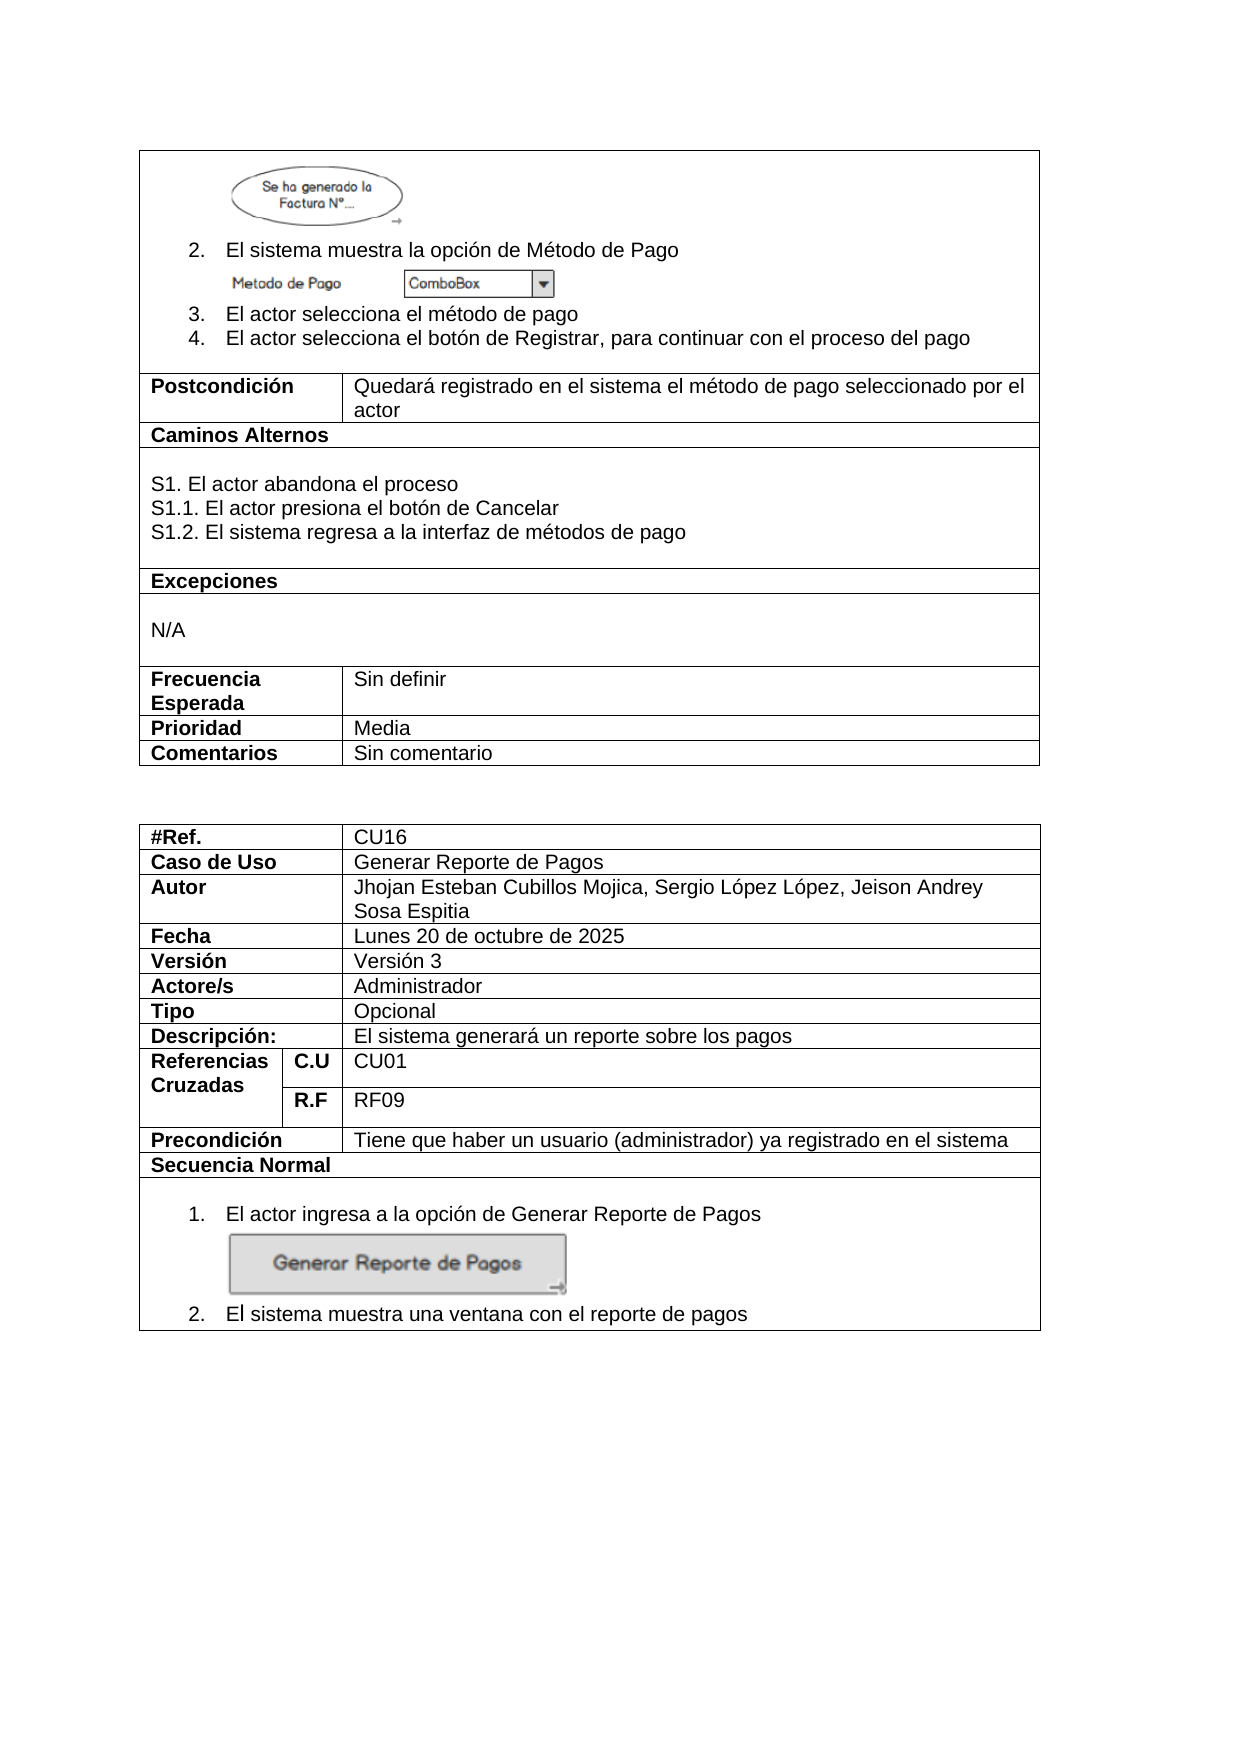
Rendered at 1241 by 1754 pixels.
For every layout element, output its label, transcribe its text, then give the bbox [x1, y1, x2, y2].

table_cell Secuencia Normal [140, 1153, 1040, 1177]
table_cell Jhojan Esteban Cubillos Mojica, Sergio López López, Jeison Andrey Sosa Espitia [343, 875, 1040, 922]
table_header #Ref. [140, 825, 342, 848]
table_cell Autor [140, 875, 342, 922]
table_cell Referencias Cruzadas [140, 1049, 282, 1127]
table_cell Precondición [140, 1128, 342, 1152]
table_cell R.F [283, 1088, 342, 1127]
table_cell Caminos Alternos [140, 423, 1039, 447]
table_cell Media [343, 716, 1039, 740]
table_cell Prioridad [140, 716, 342, 740]
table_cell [140, 1178, 1040, 1330]
table_cell Caso de Uso [140, 850, 342, 873]
table_cell N/A [140, 594, 1039, 666]
table_cell El sistema generará un reporte sobre los pagos [343, 1024, 1040, 1047]
table_cell Descripción: [140, 1024, 342, 1047]
table_cell RF09 [343, 1088, 1040, 1127]
table_cell C.U [283, 1049, 342, 1087]
table_header CU16 [343, 825, 1040, 848]
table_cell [140, 151, 1039, 373]
picture [225, 1226, 573, 1300]
table_cell Versión 3 [343, 949, 1040, 972]
table_cell Sin definir [343, 667, 1039, 715]
table_cell Frecuencia Esperada [140, 667, 342, 715]
table_cell Versión [140, 949, 342, 972]
table_cell Administrador [343, 974, 1040, 997]
table_cell Tiene que haber un usuario (administrador) ya registrado en el sistema [343, 1128, 1040, 1152]
picture [225, 262, 557, 302]
table_cell Lunes 20 de octubre de 2025 [343, 924, 1040, 947]
table_cell Opcional [343, 999, 1040, 1022]
table_cell Postcondición [140, 374, 342, 422]
table_cell Sin comentario [343, 741, 1039, 765]
table_cell S1. El actor abandona el proceso S1.1. El actor presiona el botón de Cancelar S1.2. El sistema regresa a la interfaz de métodos de pago [140, 448, 1039, 568]
picture [225, 151, 420, 239]
table_cell Fecha [140, 924, 342, 947]
table_cell Actore/s [140, 974, 342, 997]
table_cell Comentarios [140, 741, 342, 765]
table_cell Generar Reporte de Pagos [343, 850, 1040, 873]
table_cell CU01 [343, 1049, 1040, 1087]
table_cell Tipo [140, 999, 342, 1022]
table_cell Excepciones [140, 569, 1039, 593]
table_cell Quedará registrado en el sistema el método de pago seleccionado por el actor [343, 374, 1039, 422]
